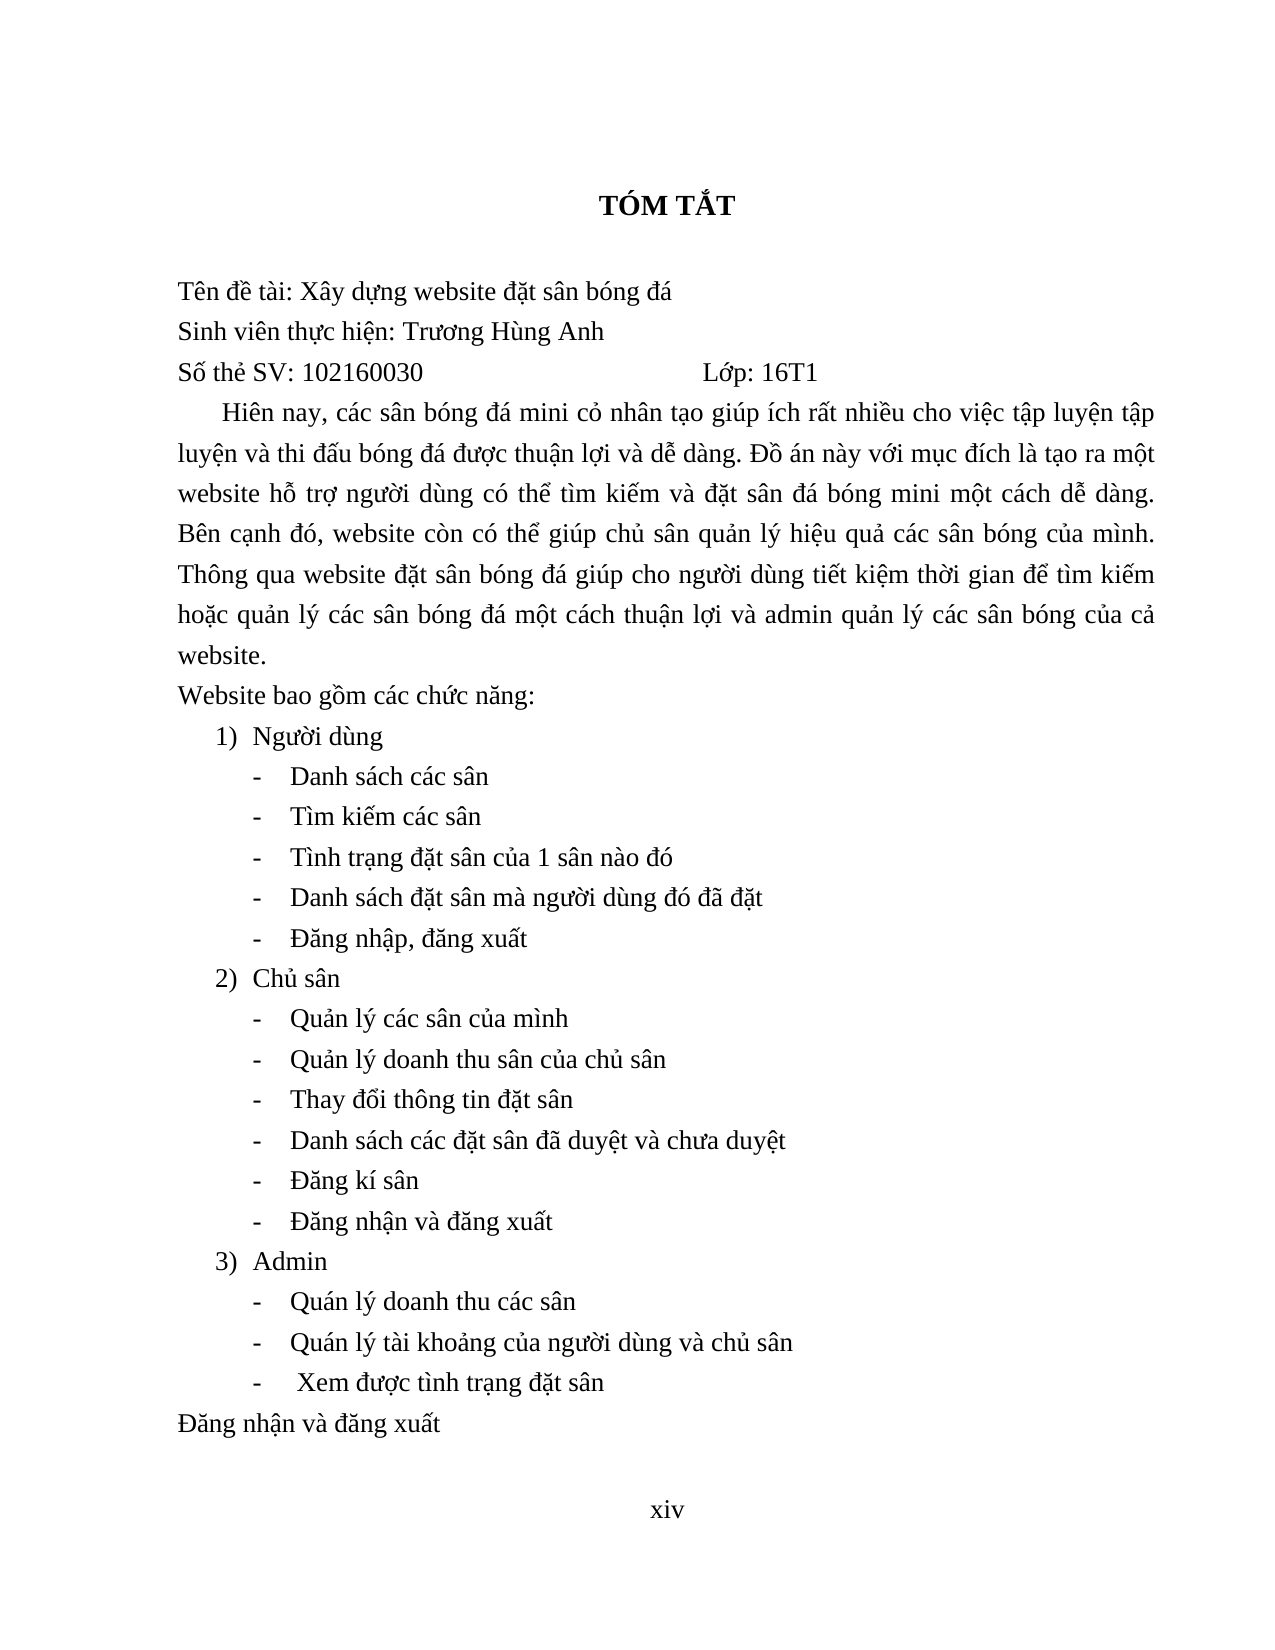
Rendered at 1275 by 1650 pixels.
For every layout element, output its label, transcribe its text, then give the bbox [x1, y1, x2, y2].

list Quản lý các sân của mình [252, 1003, 1157, 1034]
list Đăng nhập, đăng xuất [252, 922, 1157, 953]
list Thay đổi thông tin đặt sân [252, 1083, 1157, 1114]
text Sinh viên thực hiện: Trương Hùng Anh [177, 316, 1157, 347]
text Hiên nay, các sân bóng đá mini cỏ nhân tạo giúp ích rất nhiều cho việc tập luyện tập luyện và thi đấu bóng đá được thuận lợi và dễ dàng. Đồ án này với mục đích là tạo ra một website hỗ trợ người dùng có thể tìm kiếm và đặt sân đá bóng mini một cách dễ dàng. Bên cạnh đó, website còn có thể giúp chủ sân quản lý hiệu quả các sân bóng của mình. Thông qua website đặt sân bóng đá giúp cho người dùng tiết kiệm thời gian để tìm kiếm hoặc quản lý các sân bóng đá một cách thuận lợi và admin quản lý các sân bóng của cả website. [177, 396, 1157, 670]
text Tên đề tài: Xây dựng website đặt sân bóng đá [177, 275, 1157, 306]
list Chủ sân [215, 962, 1157, 993]
text Đăng nhận và đăng xuất [177, 1407, 1157, 1438]
list Xem được tình trạng đặt sân [252, 1366, 1157, 1397]
list Đăng kí sân [252, 1164, 1157, 1195]
list Tìm kiếm các sân [252, 801, 1157, 832]
list Tình trạng đặt sân của 1 sân nào đó [252, 841, 1157, 872]
list Đăng nhận và đăng xuất [252, 1205, 1157, 1236]
list Quán lý tài khoảng của người dùng và chủ sân [252, 1326, 1157, 1357]
text TÓM TẮT [177, 188, 1157, 222]
list Danh sách đặt sân mà người dùng đó đã đặt [252, 881, 1157, 912]
list Danh sách các sân [252, 760, 1157, 791]
list Admin [215, 1245, 1157, 1276]
text Website bao gồm các chức năng: [177, 679, 1157, 710]
list Quán lý doanh thu các sân [252, 1286, 1157, 1317]
list Người dùng [215, 720, 1157, 751]
list Danh sách các đặt sân đã duyệt và chưa duyệt [252, 1124, 1157, 1155]
text Số thẻ SV: 102160030 Lớp: 16T1 [177, 356, 1157, 387]
list Quản lý doanh thu sân của chủ sân [252, 1043, 1157, 1074]
